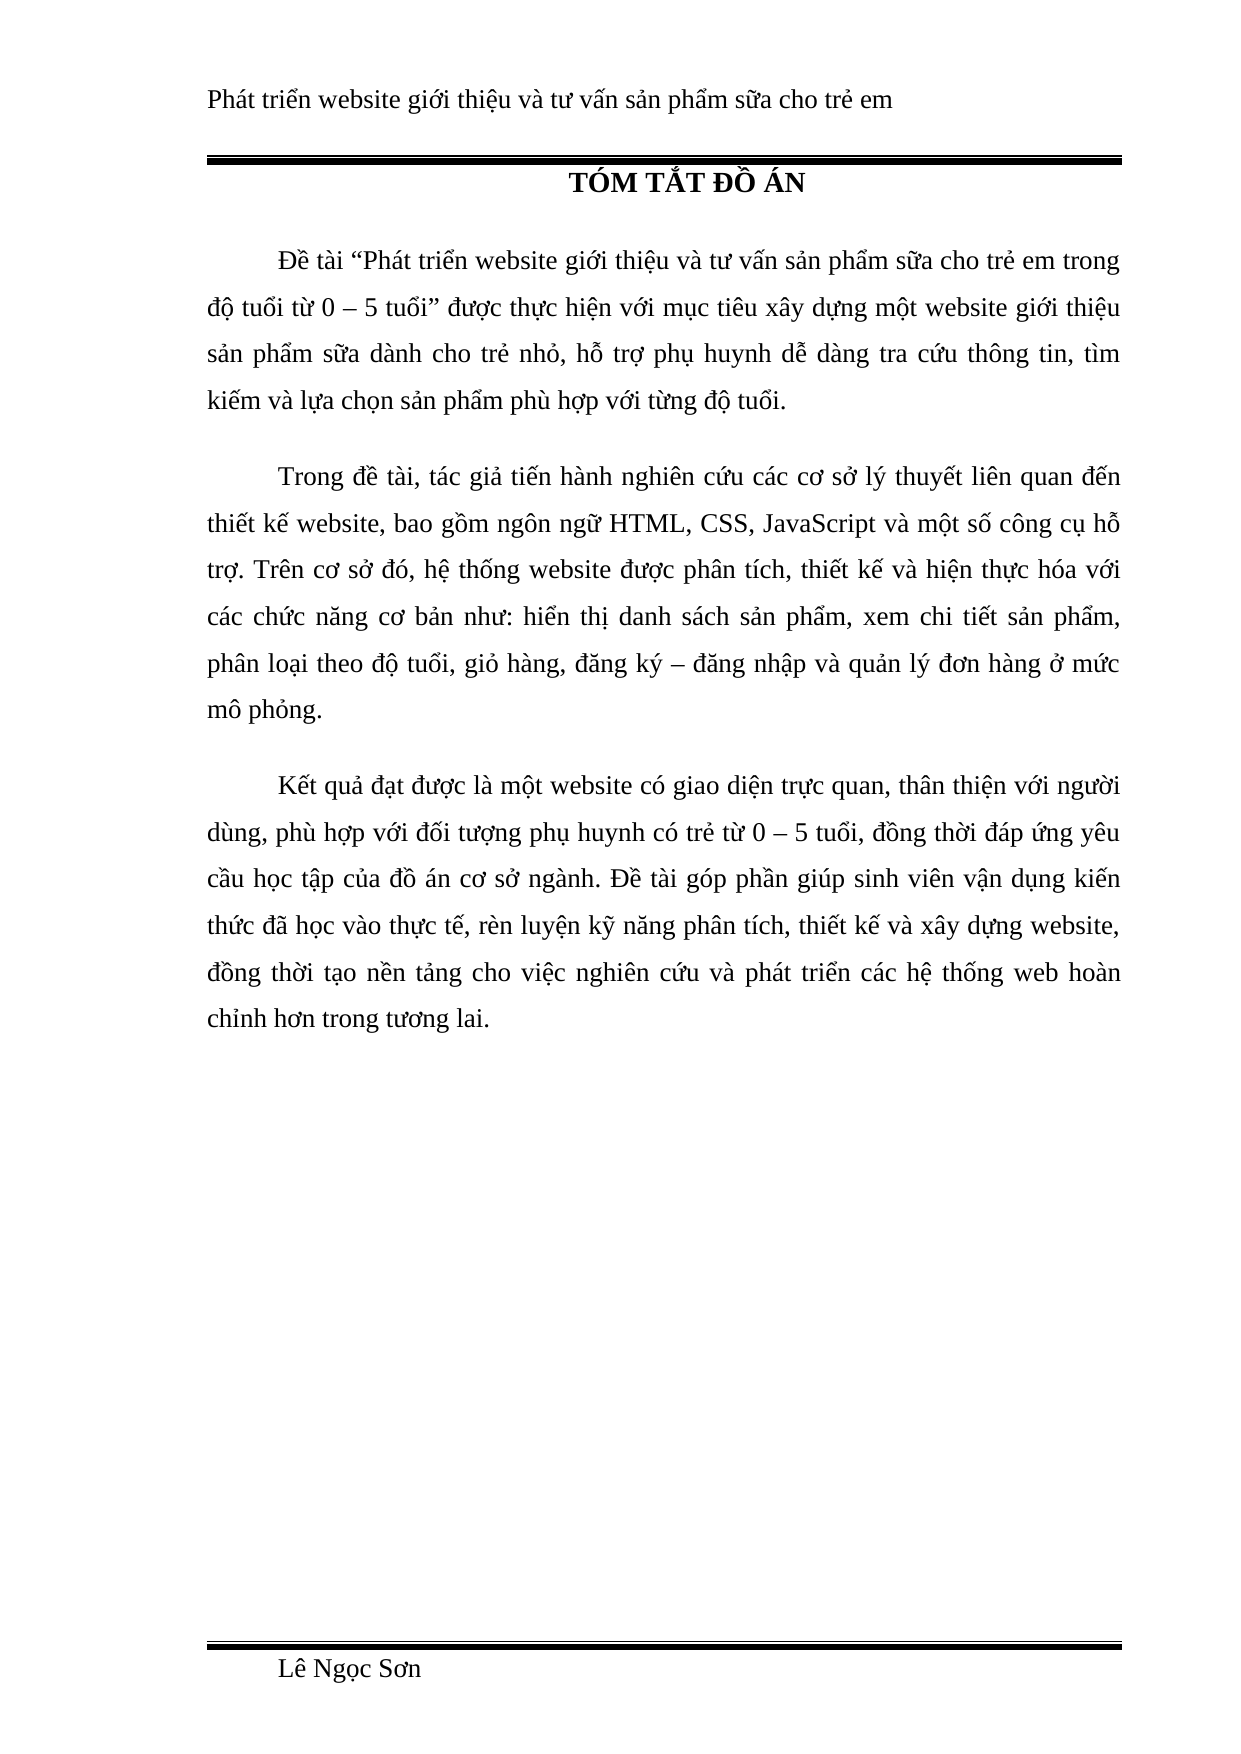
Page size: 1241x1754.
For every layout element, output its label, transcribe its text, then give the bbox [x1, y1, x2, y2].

list Tóm tắt đồ án [252, 165, 1122, 198]
text Trong đề tài, tác giả tiến hành nghiên cứu các cơ sở lý thuyết liên quan đến thiết kế website, bao gồm ngôn ngữ HTML, CSS, JavaScript và một số công cụ hỗ trợ. Trên cơ sở đó, hệ thống website được phân tích, thiết kế và hiện thực hóa với các chức năng cơ bản như: hiển thị danh sách sản phẩm, xem chi tiết sản phẩm, phân loại theo độ tuổi, giỏ hàng, đăng ký – đăng nhập và quản lý đơn hàng ở mức mô phỏng. [207, 460, 1122, 724]
text Kết quả đạt được là một website có giao diện trực quan, thân thiện với người dùng, phù hợp với đối tượng phụ huynh có trẻ từ 0 – 5 tuổi, đồng thời đáp ứng yêu cầu học tập của đồ án cơ sở ngành. Đề tài góp phần giúp sinh viên vận dụng kiến thức đã học vào thực tế, rèn luyện kỹ năng phân tích, thiết kế và xây dựng website, đồng thời tạo nền tảng cho việc nghiên cứu và phát triển các hệ thống web hoàn chỉnh hơn trong tương lai. [207, 769, 1122, 1034]
text Đề tài “Phát triển website giới thiệu và tư vấn sản phẩm sữa cho trẻ em trong độ tuổi từ 0 – 5 tuổi” được thực hiện với mục tiêu xây dựng một website giới thiệu sản phẩm sữa dành cho trẻ nhỏ, hỗ trợ phụ huynh dễ dàng tra cứu thông tin, tìm kiếm và lựa chọn sản phẩm phù hợp với từng độ tuổi. [207, 244, 1122, 415]
